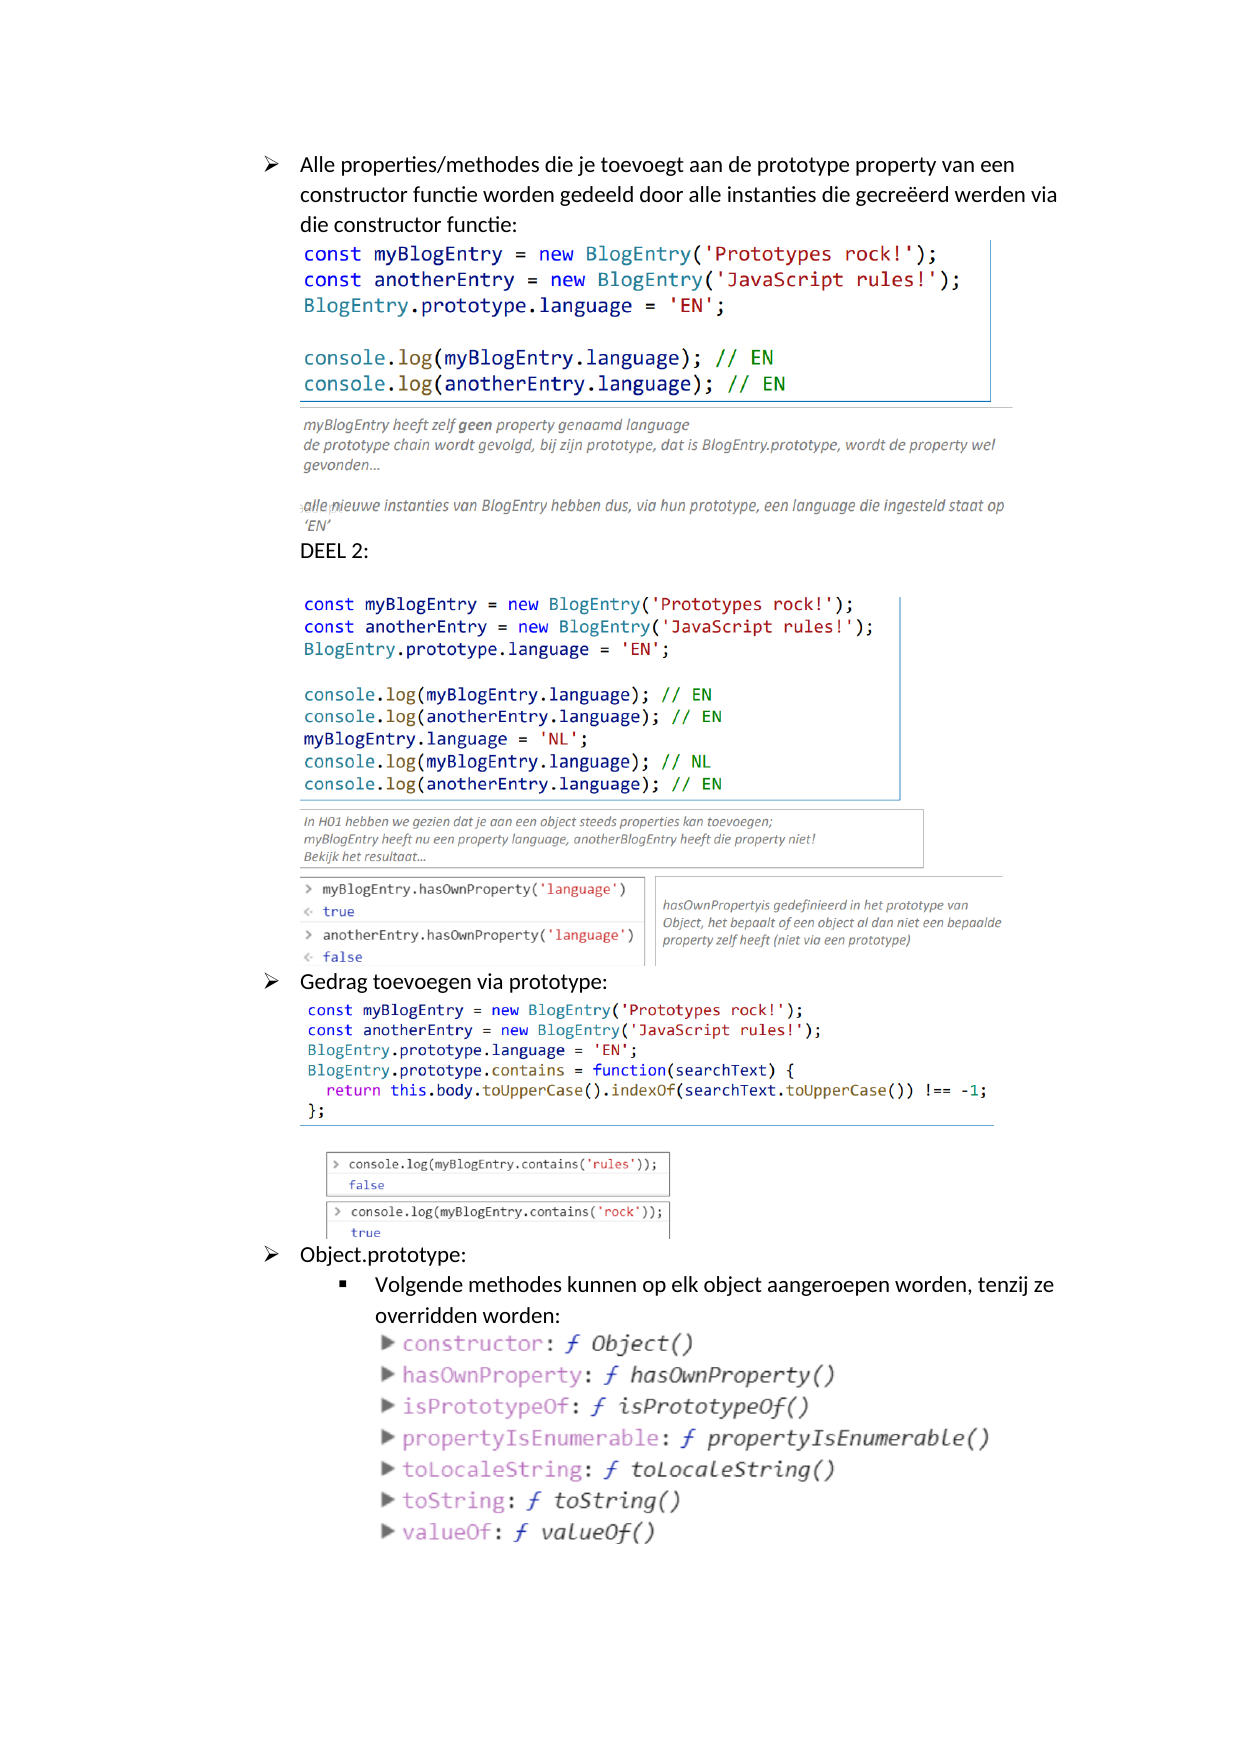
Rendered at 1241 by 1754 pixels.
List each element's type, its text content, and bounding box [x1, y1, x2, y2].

list DEEL 2: [300, 537, 1090, 564]
list Alle properties/methodes die je toevoegt aan de prototype property van een constructor functie worden gedeeld door alle instanties die gecreëerd werden via die constructor functie: [262, 150, 1090, 238]
list Gedrag toevoegen via prototype: [262, 967, 1090, 995]
picture [300, 240, 1013, 535]
picture [375, 1331, 996, 1544]
list Object.prototype: [262, 1240, 1090, 1268]
picture [300, 997, 994, 1239]
list Volgende methodes kunnen op elk object aangeroepen worden, tenzij ze overridden worden: [337, 1271, 1090, 1329]
picture [300, 597, 1003, 966]
